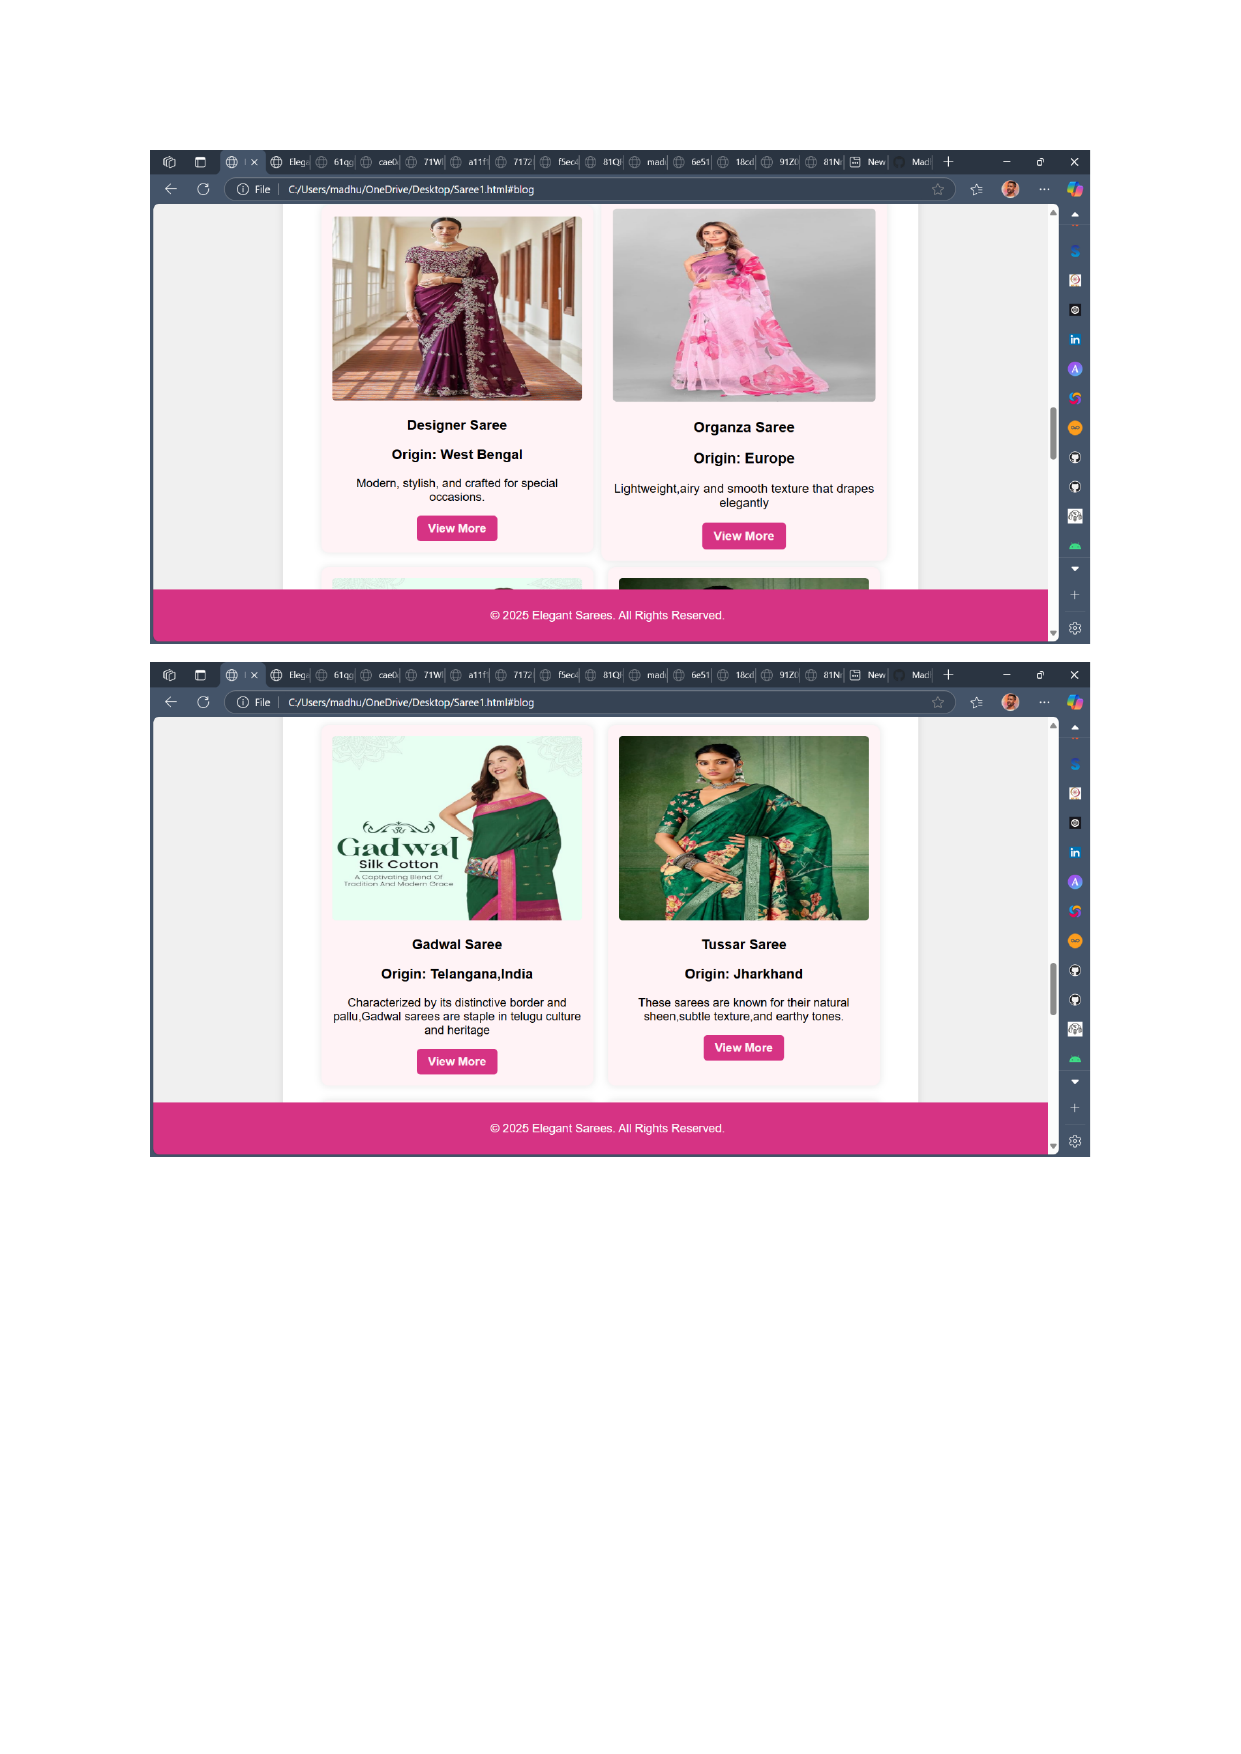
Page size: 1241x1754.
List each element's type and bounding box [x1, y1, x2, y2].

picture [150, 662, 1091, 1157]
picture [150, 150, 1091, 644]
